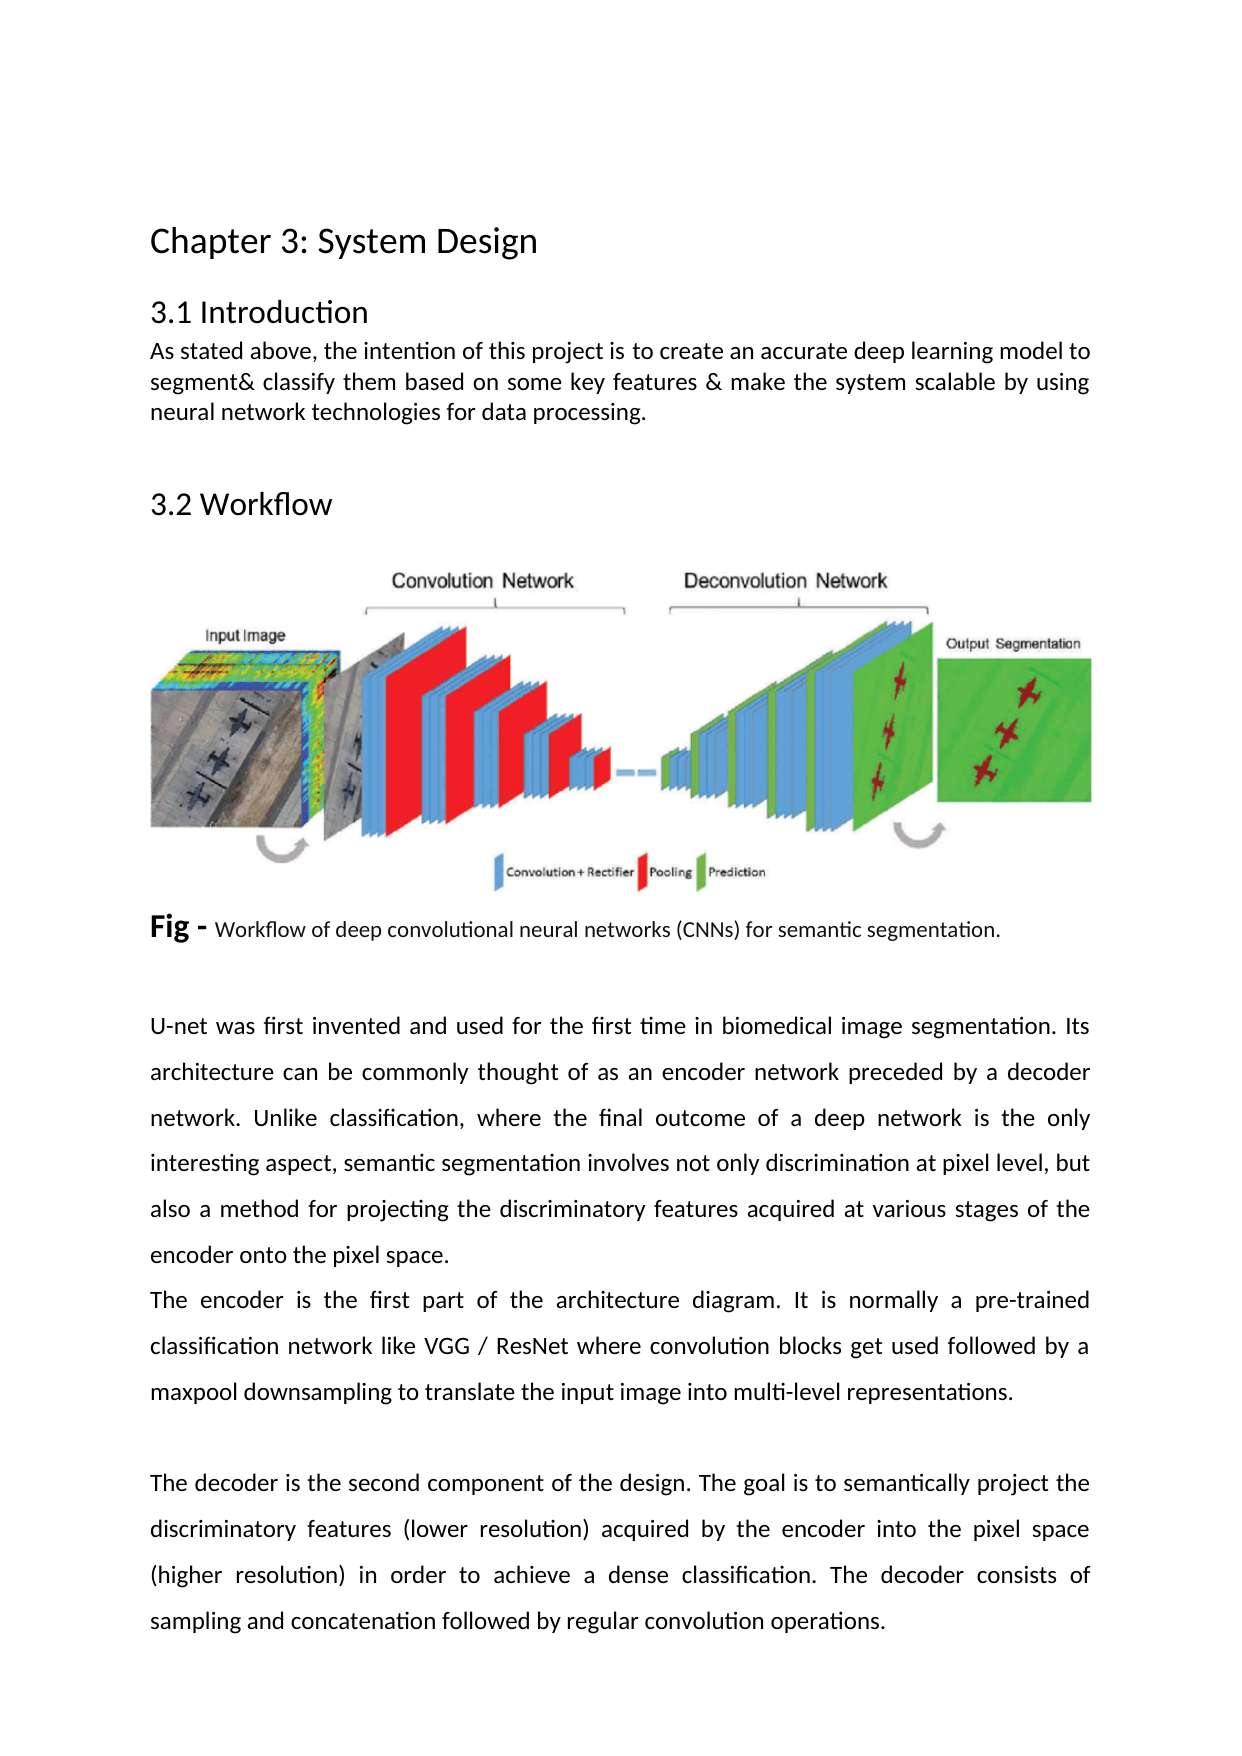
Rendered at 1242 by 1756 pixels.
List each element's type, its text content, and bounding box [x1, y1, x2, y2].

text As stated above, the intention of this project is to create an accurate deep learning model to segment& classify them based on some key features & make the system scalable by using neural network technologies for data processing. [150, 335, 1092, 427]
text U-net was first invented and used for the first time in biomedical image segmentation. Its architecture can be commonly thought of as an encoder network preceded by a decoder network. Unlike classification, where the final outcome of a deep network is the only interesting aspect, semantic segmentation involves not only discrimination at pixel level, but also a method for projecting the discriminatory features acquired at various stages of the encoder onto the pixel space. [150, 1010, 1092, 1269]
subtitle 3.2 Workflow [150, 482, 1092, 523]
subtitle Chapter 3: System Design [150, 217, 1092, 263]
subtitle Fig - Workflow of deep convolutional neural networks (CNNs) for semantic segmentation. [150, 905, 1092, 946]
text The encoder is the first part of the architecture diagram. It is normally a pre-trained classification network like VGG / ResNet where convolution blocks get used followed by a maxpool downsampling to translate the input image into multi-level representations. [150, 1285, 1092, 1407]
text The decoder is the second component of the design. The goal is to semantically project the discriminatory features (lower resolution) acquired by the encoder into the pixel space (higher resolution) in order to achieve a dense classification. The decoder consists of sampling and concatenation followed by regular convolution operations. [150, 1468, 1092, 1635]
subtitle 3.1 Introduction [150, 291, 1092, 332]
picture [150, 572, 1092, 892]
